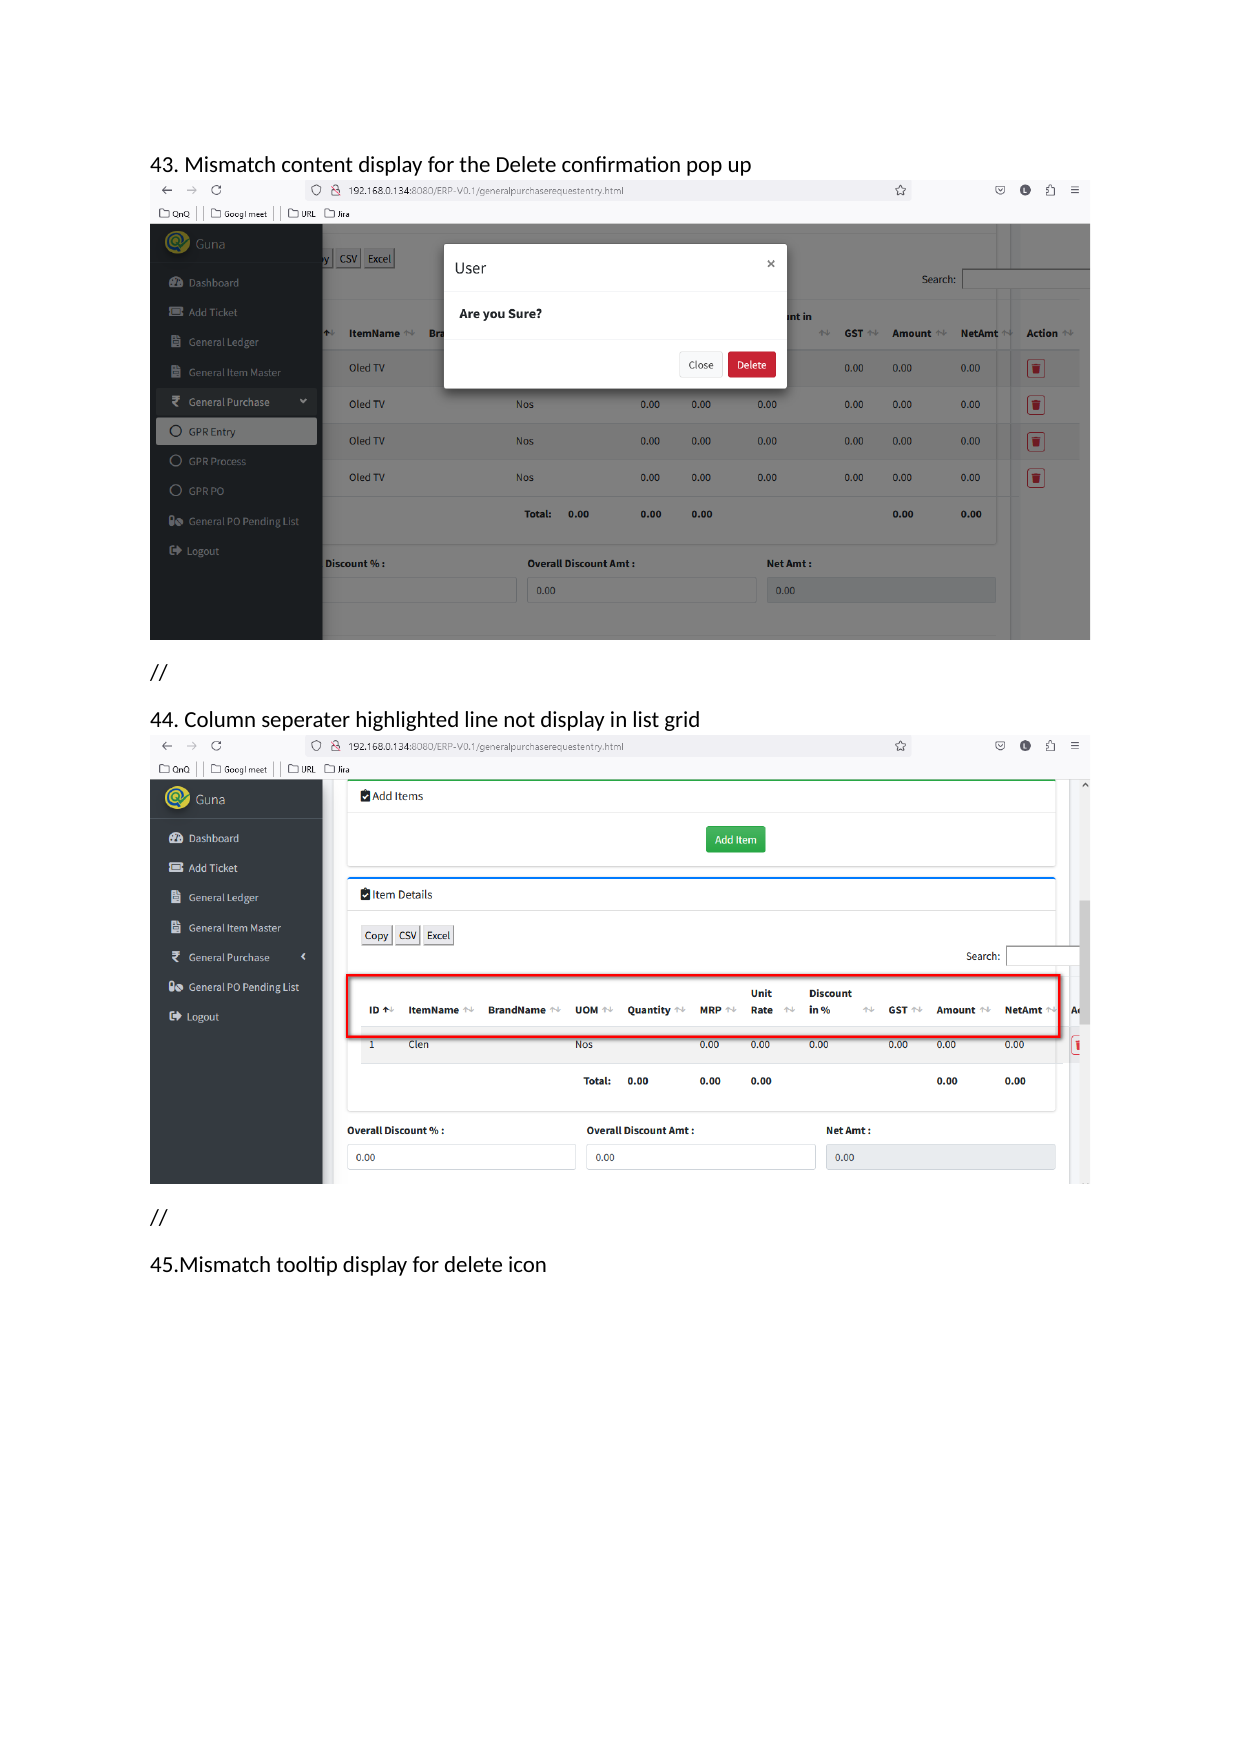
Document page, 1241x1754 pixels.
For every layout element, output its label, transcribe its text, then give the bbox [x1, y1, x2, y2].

text 44. Column seperater highlighted line not display in list grid [150, 705, 1090, 735]
picture [150, 180, 1091, 640]
picture [150, 735, 1091, 1184]
text // [150, 1203, 1090, 1231]
text 43. Mismatch content display for the Delete confirmation pop up [150, 150, 1090, 180]
text 45.Mismatch tooltip display for delete icon [150, 1250, 1090, 1278]
text // [150, 658, 1090, 686]
